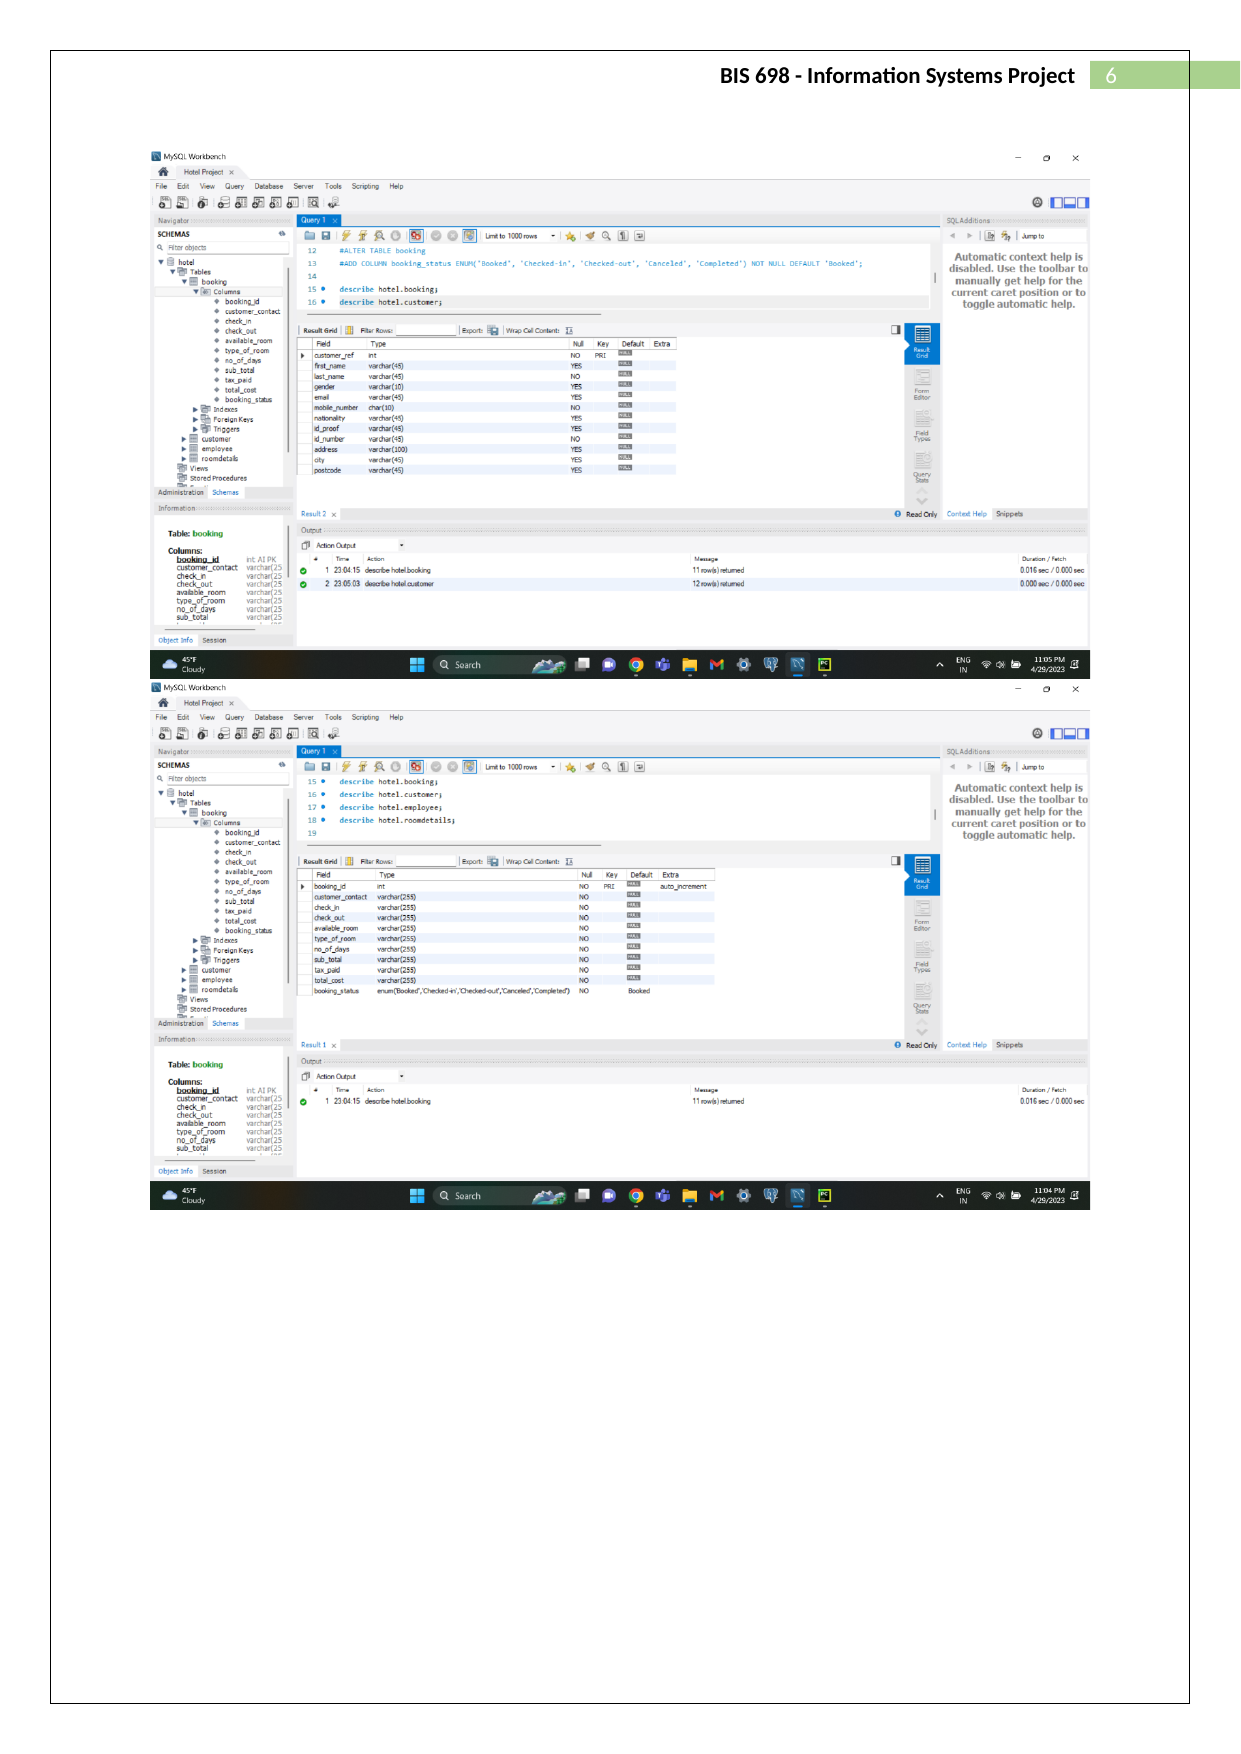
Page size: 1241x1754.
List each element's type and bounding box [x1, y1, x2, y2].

picture [150, 681, 1091, 1210]
picture [150, 150, 1091, 679]
